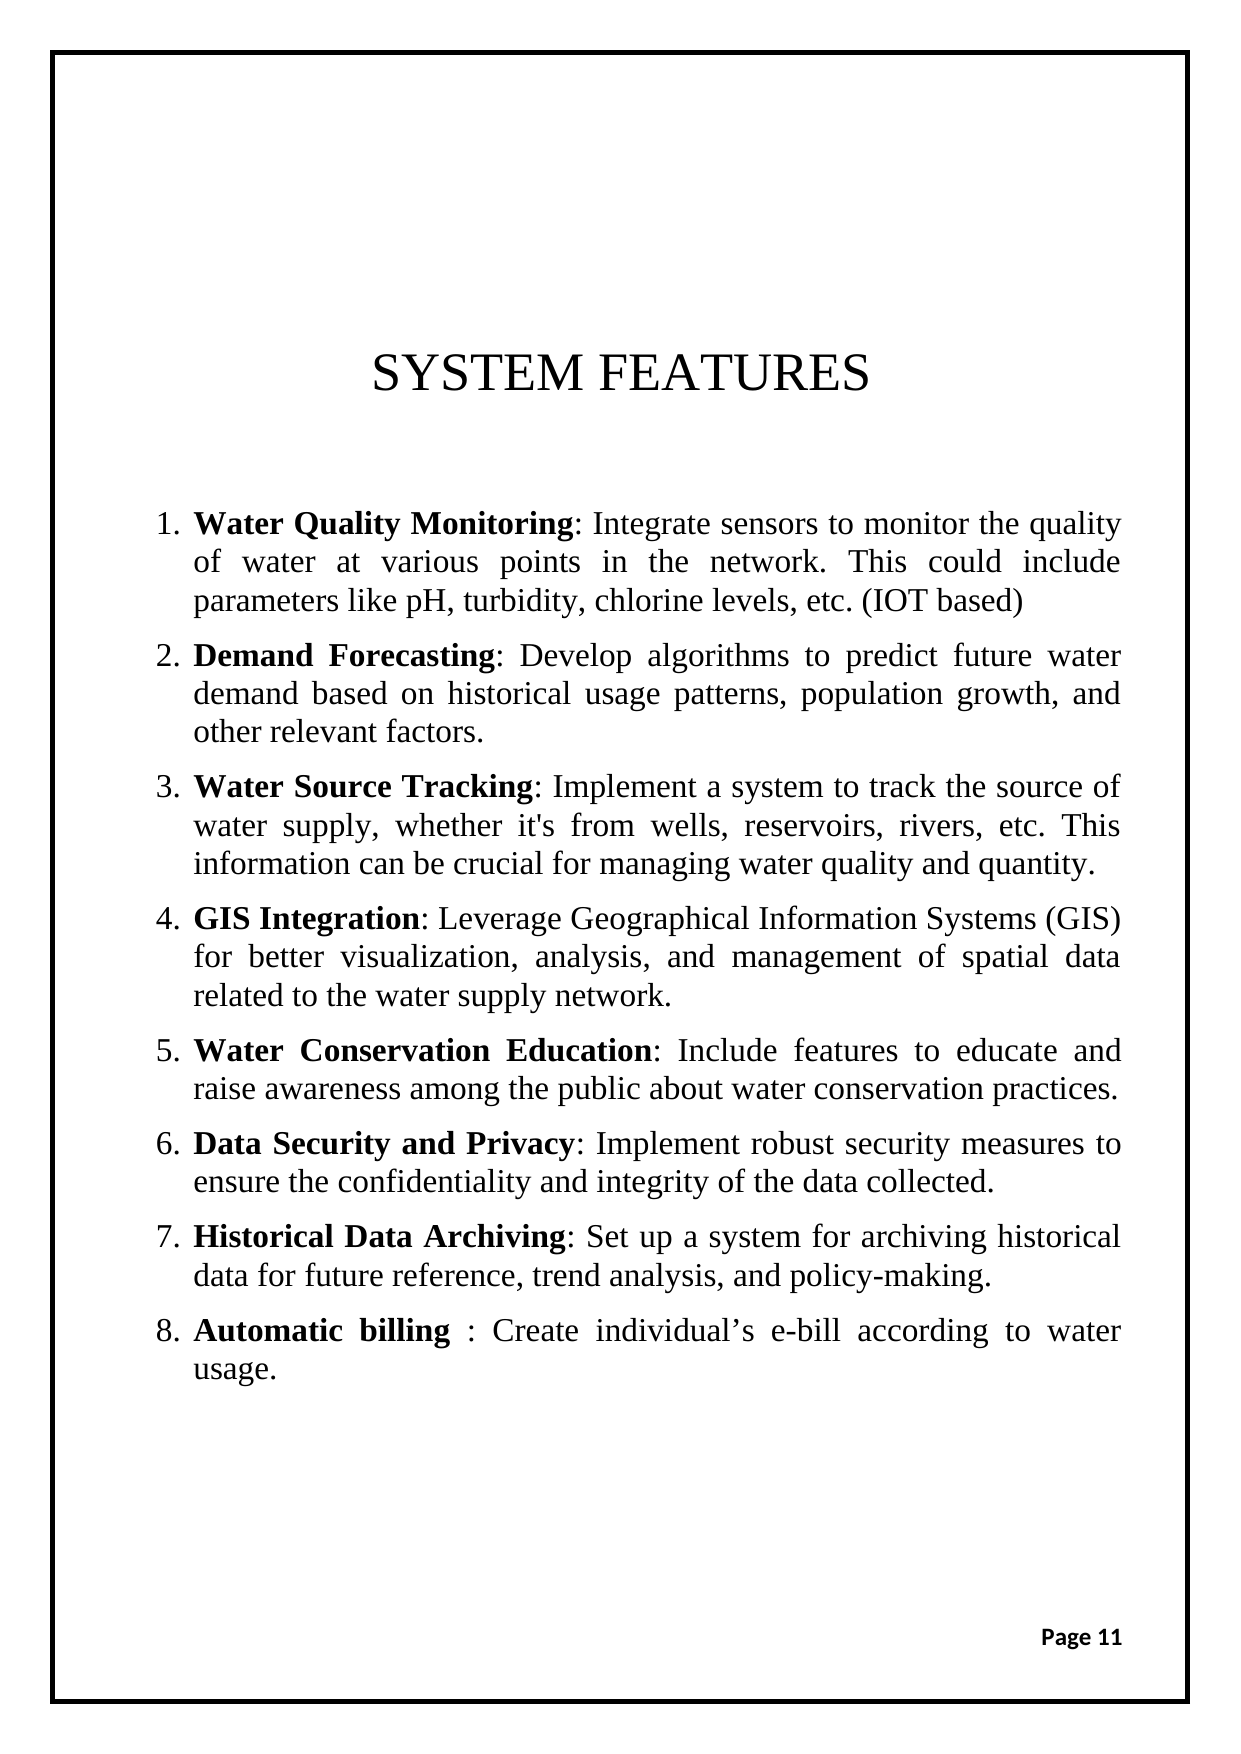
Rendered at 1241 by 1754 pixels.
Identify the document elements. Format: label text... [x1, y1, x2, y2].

list GIS Integration: Leverage Geographical Information Systems (GIS) for better visualization, analysis, and management of spatial data related to the water supply network. [156, 898, 1122, 1013]
list Automatic billing : Create individual’s e-bill according to water usage. [156, 1310, 1122, 1386]
list Historical Data Archiving: Set up a system for archiving historical data for future reference, trend analysis, and policy-making. [156, 1216, 1122, 1293]
text SYSTEM FEATURES [118, 340, 1124, 403]
list Data Security and Privacy: Implement robust security measures to ensure the confidentiality and integrity of the data collected. [156, 1123, 1122, 1200]
list Water Conservation Education: Include features to educate and raise awareness among the public about water conservation practices. [156, 1030, 1122, 1106]
list Water Quality Monitoring: Integrate sensors to monitor the quality of water at various points in the network. This could include parameters like pH, turbidity, chlorine levels, etc. (IOT based) [156, 503, 1122, 618]
list Water Source Tracking: Implement a system to track the source of water supply, whether it's from wells, reservoirs, rivers, etc. This information can be crucial for managing water quality and quantity. [156, 766, 1122, 881]
list Demand Forecasting: Develop algorithms to predict future water demand based on historical usage patterns, population growth, and other relevant factors. [156, 635, 1122, 750]
